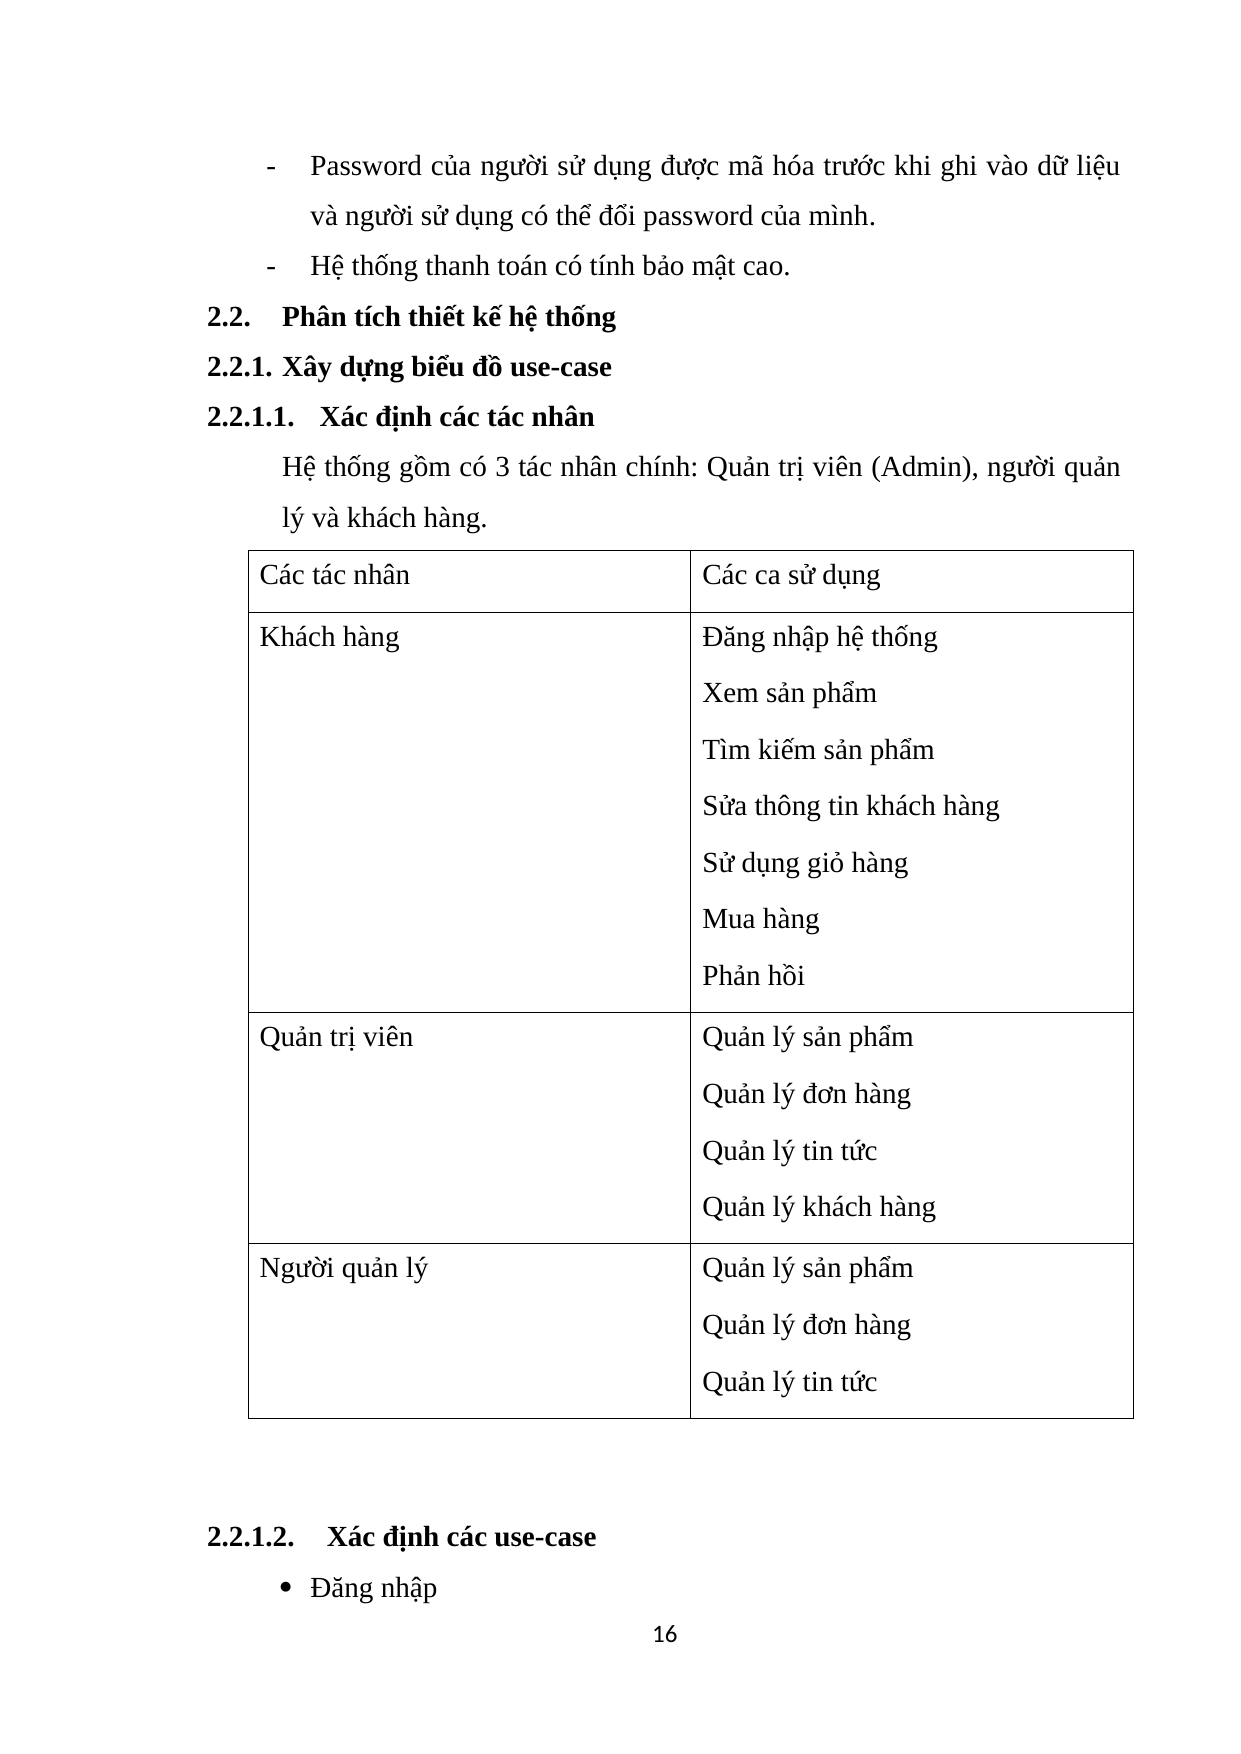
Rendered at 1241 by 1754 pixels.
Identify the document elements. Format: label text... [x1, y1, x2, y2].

table_cell Người quản lý [249, 1244, 690, 1418]
list Xây dựng biểu đồ use-case [207, 349, 1122, 382]
table_cell Khách hàng [249, 613, 690, 1012]
list Xác định các tác nhân [207, 399, 1122, 433]
list Đăng nhập [281, 1570, 1122, 1603]
table_cell Quản lý sản phẩm Quản lý đơn hàng Quản lý tin tức Quản lý khách hàng [691, 1013, 1133, 1243]
table_cell Đăng nhập hệ thống Xem sản phẩm Tìm kiếm sản phẩm Sửa thông tin khách hàng Sử dụng giỏ hàng Mua hàng Phản hồi [691, 613, 1133, 1012]
table_cell Quản trị viên [249, 1013, 690, 1243]
list Password của người sử dụng được mã hóa trước khi ghi vào dữ liệu và người sử dụng có thể đổi password của mình. [266, 148, 1122, 232]
list Hệ thống thanh toán có tính bảo mật cao. [266, 248, 1122, 282]
table_header Các tác nhân [249, 551, 690, 612]
list Xác định các use-case [207, 1519, 1122, 1553]
list Hệ thống gồm có 3 tác nhân chính: Quản trị viên (Admin), người quản lý và khách hàng. [282, 449, 1122, 533]
list Phân tích thiết kế hệ thống [207, 299, 1122, 332]
table_cell Quản lý sản phẩm Quản lý đơn hàng Quản lý tin tức [691, 1244, 1133, 1418]
table_header Các ca sử dụng [691, 551, 1133, 612]
